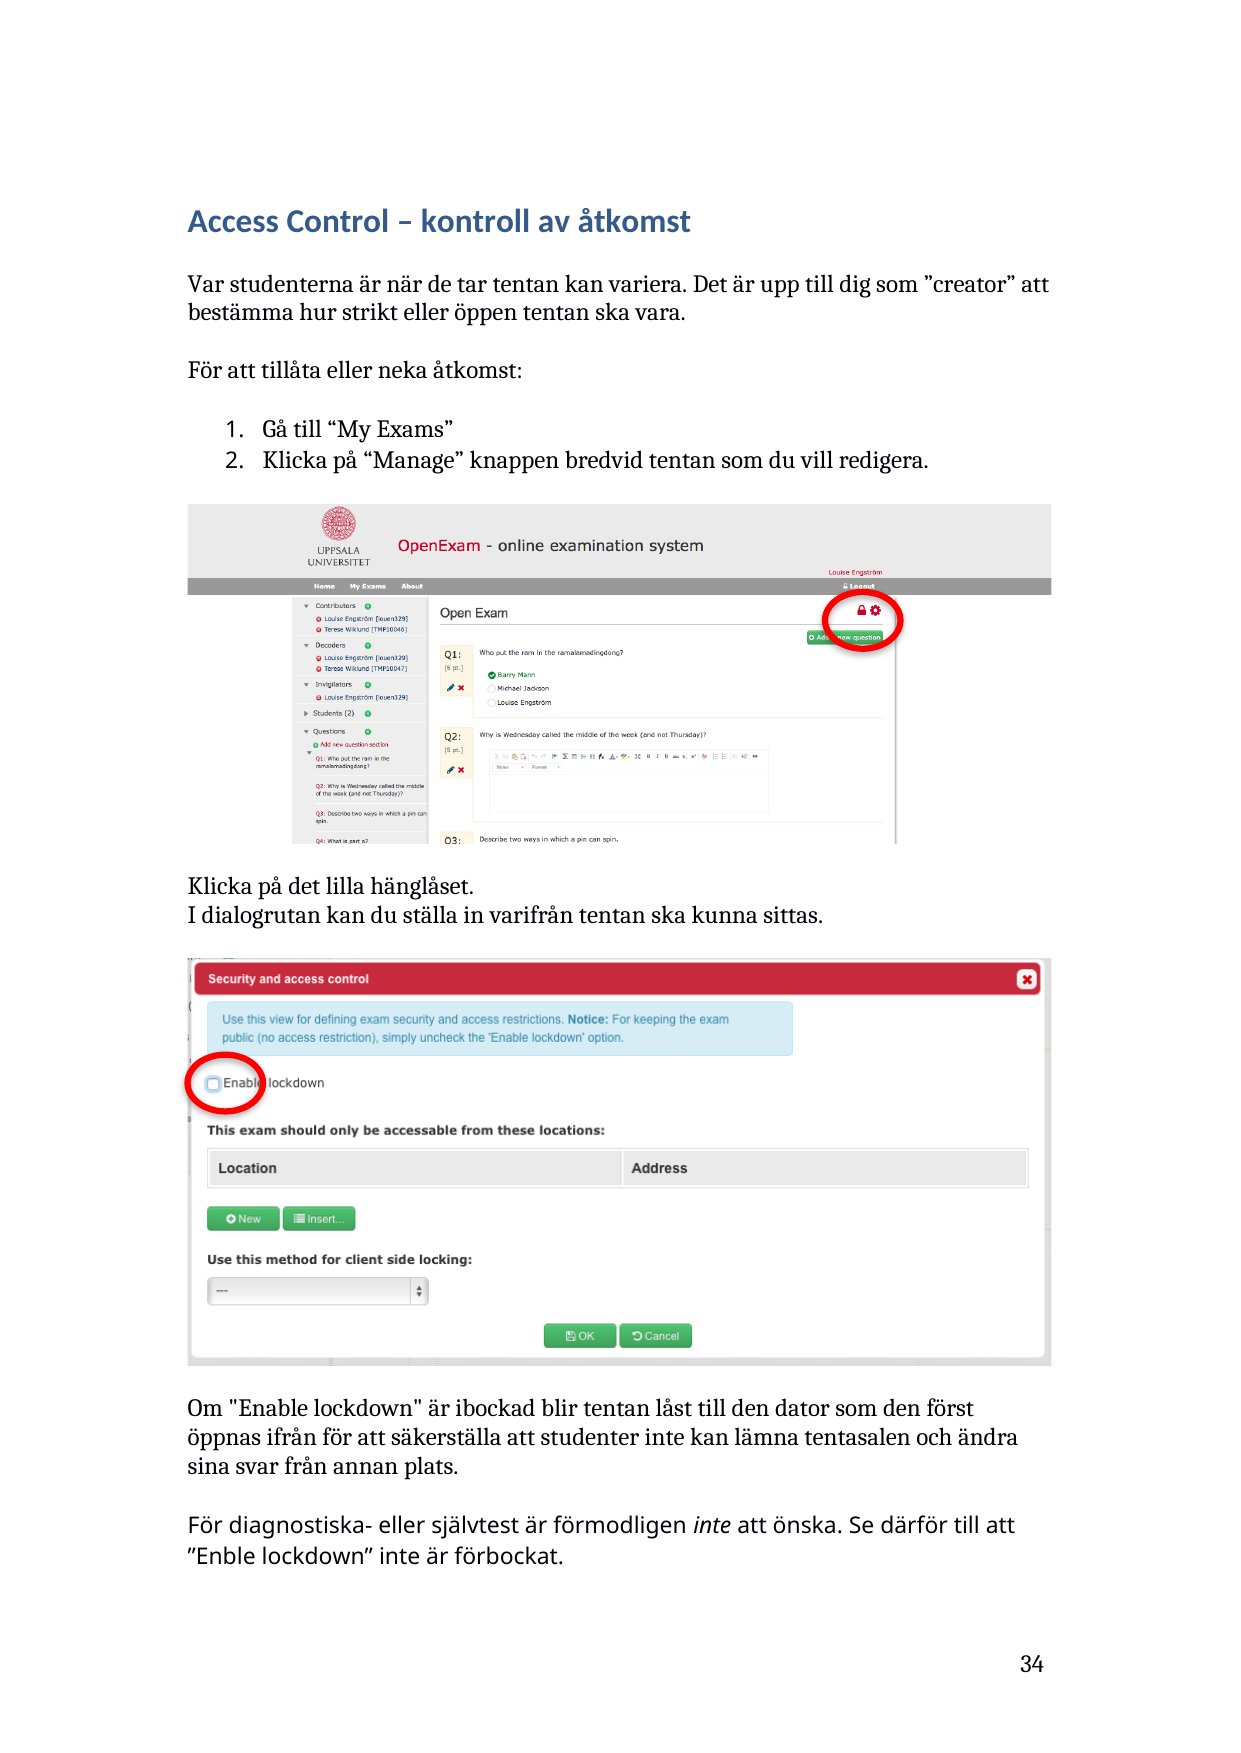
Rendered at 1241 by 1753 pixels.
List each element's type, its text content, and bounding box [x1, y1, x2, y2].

text Klicka på det lilla hänglåset. [187, 872, 1053, 901]
text För diagnostiska- eller självtest är förmodligen inte att önska. Se därför till att ”Enble lockdown” inte är förbockat. [187, 1509, 1053, 1572]
text I dialogrutan kan du ställa in varifrån tentan ska kunna sittas. [187, 901, 1053, 929]
text För att tillåta eller neka åtkomst: [187, 356, 1053, 384]
text Om "Enable lockdown" är ibockad blir tentan låst till den dator som den först öppnas ifrån för att säkerställa att studenter inte kan lämna tentasalen och ändra sina svar från annan plats. [187, 1394, 1053, 1480]
text Var studenterna är när de tar tentan kan variera. Det är upp till dig som ”creator” att bestämma hur strikt eller öppen tentan ska vara. [187, 269, 1053, 327]
picture [187, 958, 1052, 1366]
list Klicka på “Manage” knappen bredvid tentan som du vill redigera. [225, 444, 1053, 476]
picture [187, 504, 1052, 844]
list Gå till “My Exams” [225, 413, 1053, 444]
subtitle Access Control – kontroll av åtkomst [187, 200, 1053, 241]
picture [191, 1058, 259, 1108]
